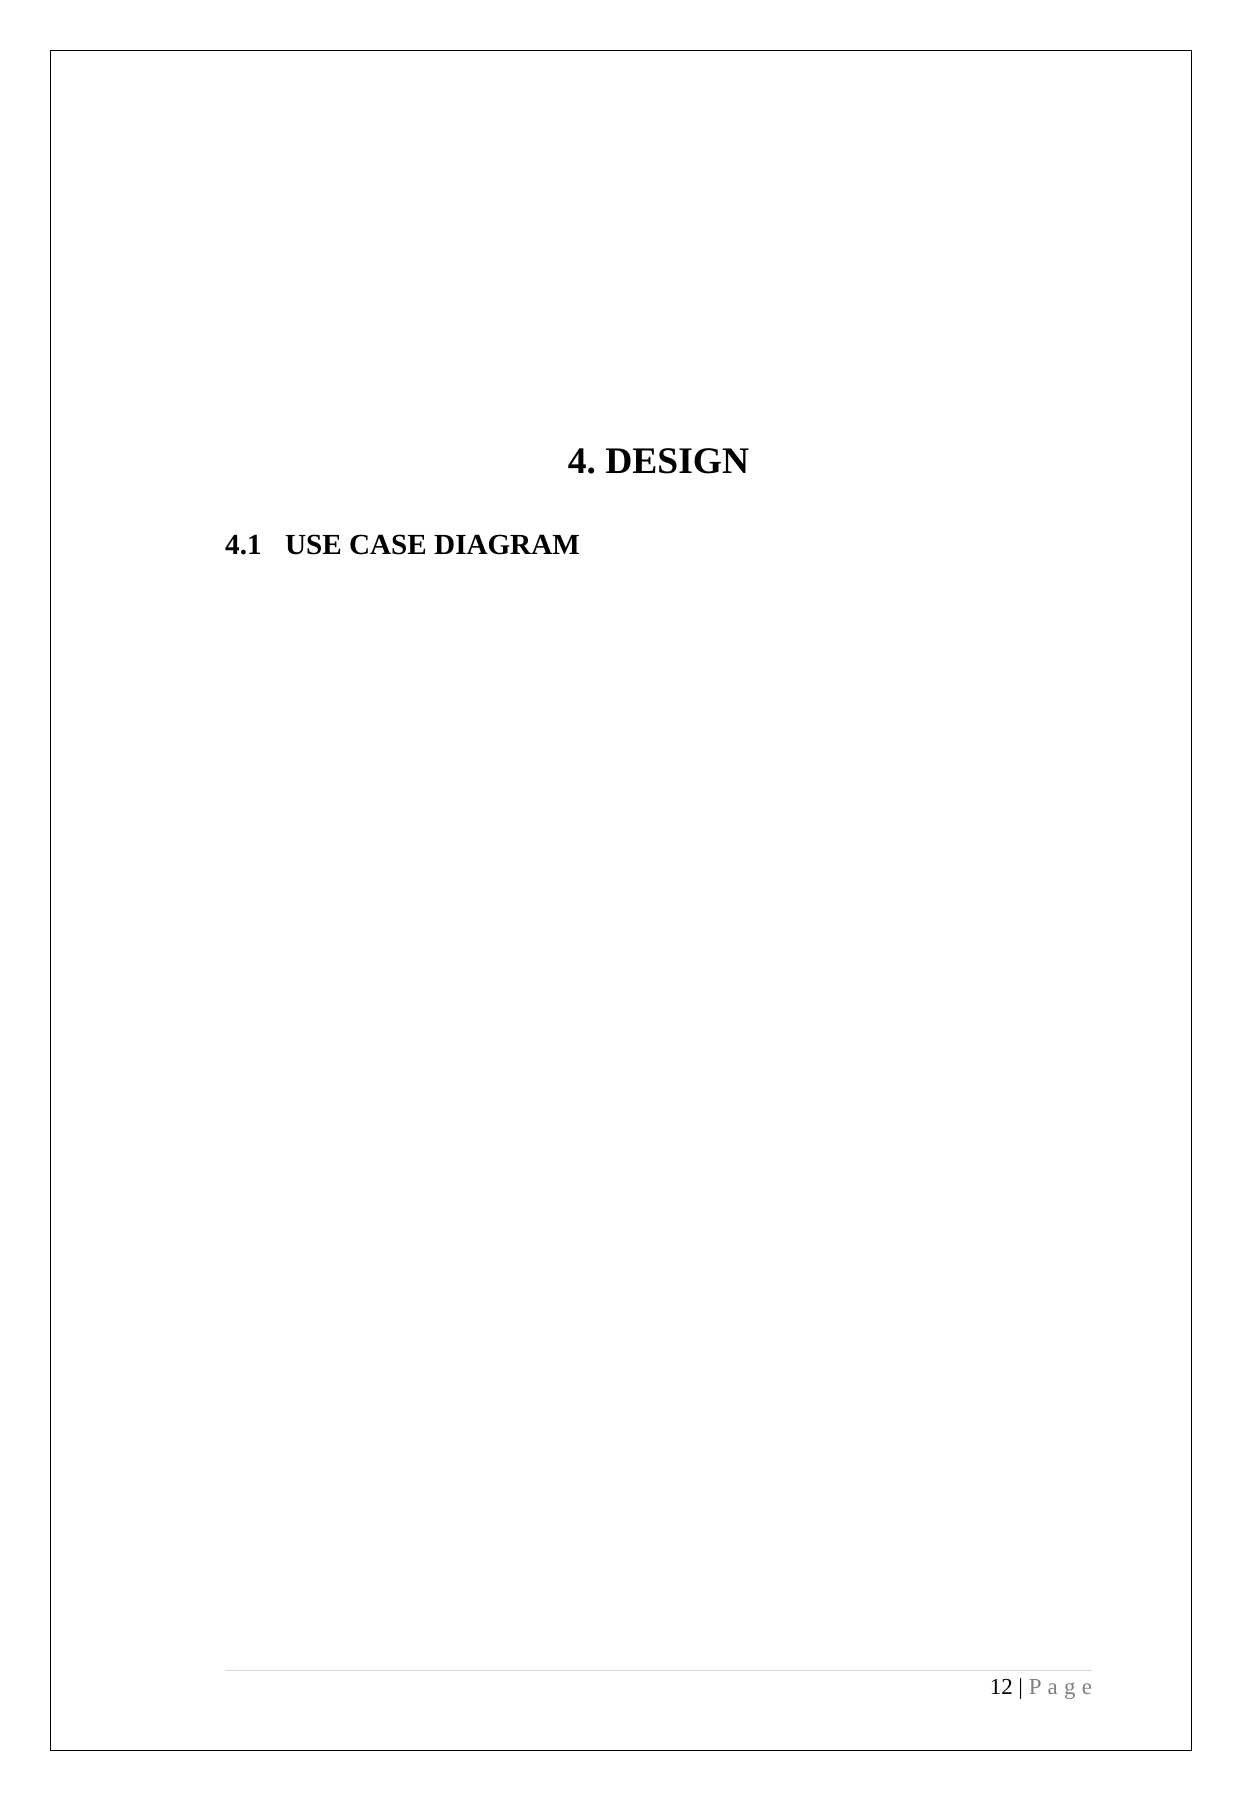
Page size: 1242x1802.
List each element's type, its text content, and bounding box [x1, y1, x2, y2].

subtitle DESIGN [225, 438, 1092, 482]
subtitle USE CASE DIAGRAM [225, 527, 1092, 560]
